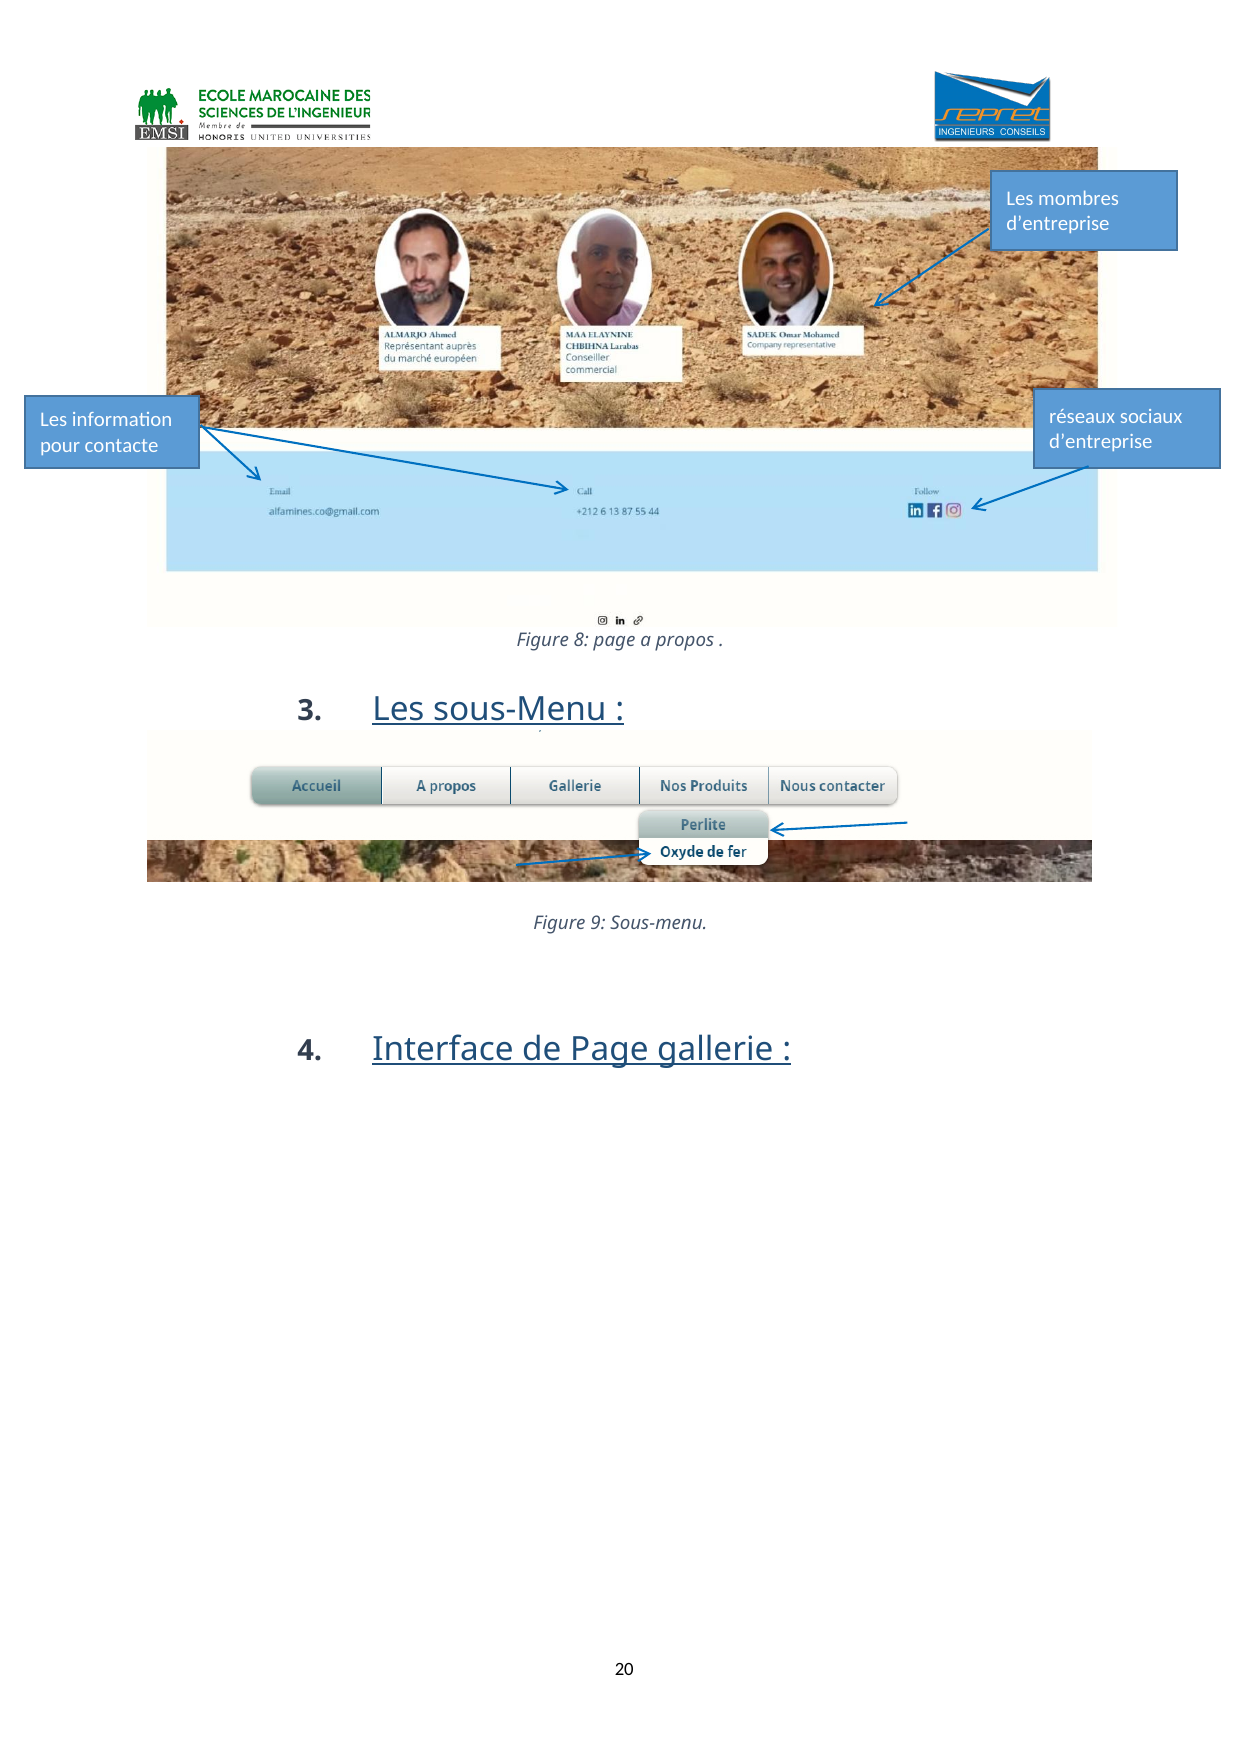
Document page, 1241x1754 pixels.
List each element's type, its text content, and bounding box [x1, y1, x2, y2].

text Figure 8: page a propos . [147, 627, 1093, 652]
picture [931, 71, 1053, 142]
subtitle Interface de Page gallerie : [297, 1025, 1093, 1070]
picture [147, 730, 1092, 882]
picture [147, 147, 1118, 627]
picture [135, 88, 371, 140]
subtitle Les sous-Menu : [297, 684, 1093, 730]
text Figure 9: Sous-menu. [147, 910, 1093, 935]
